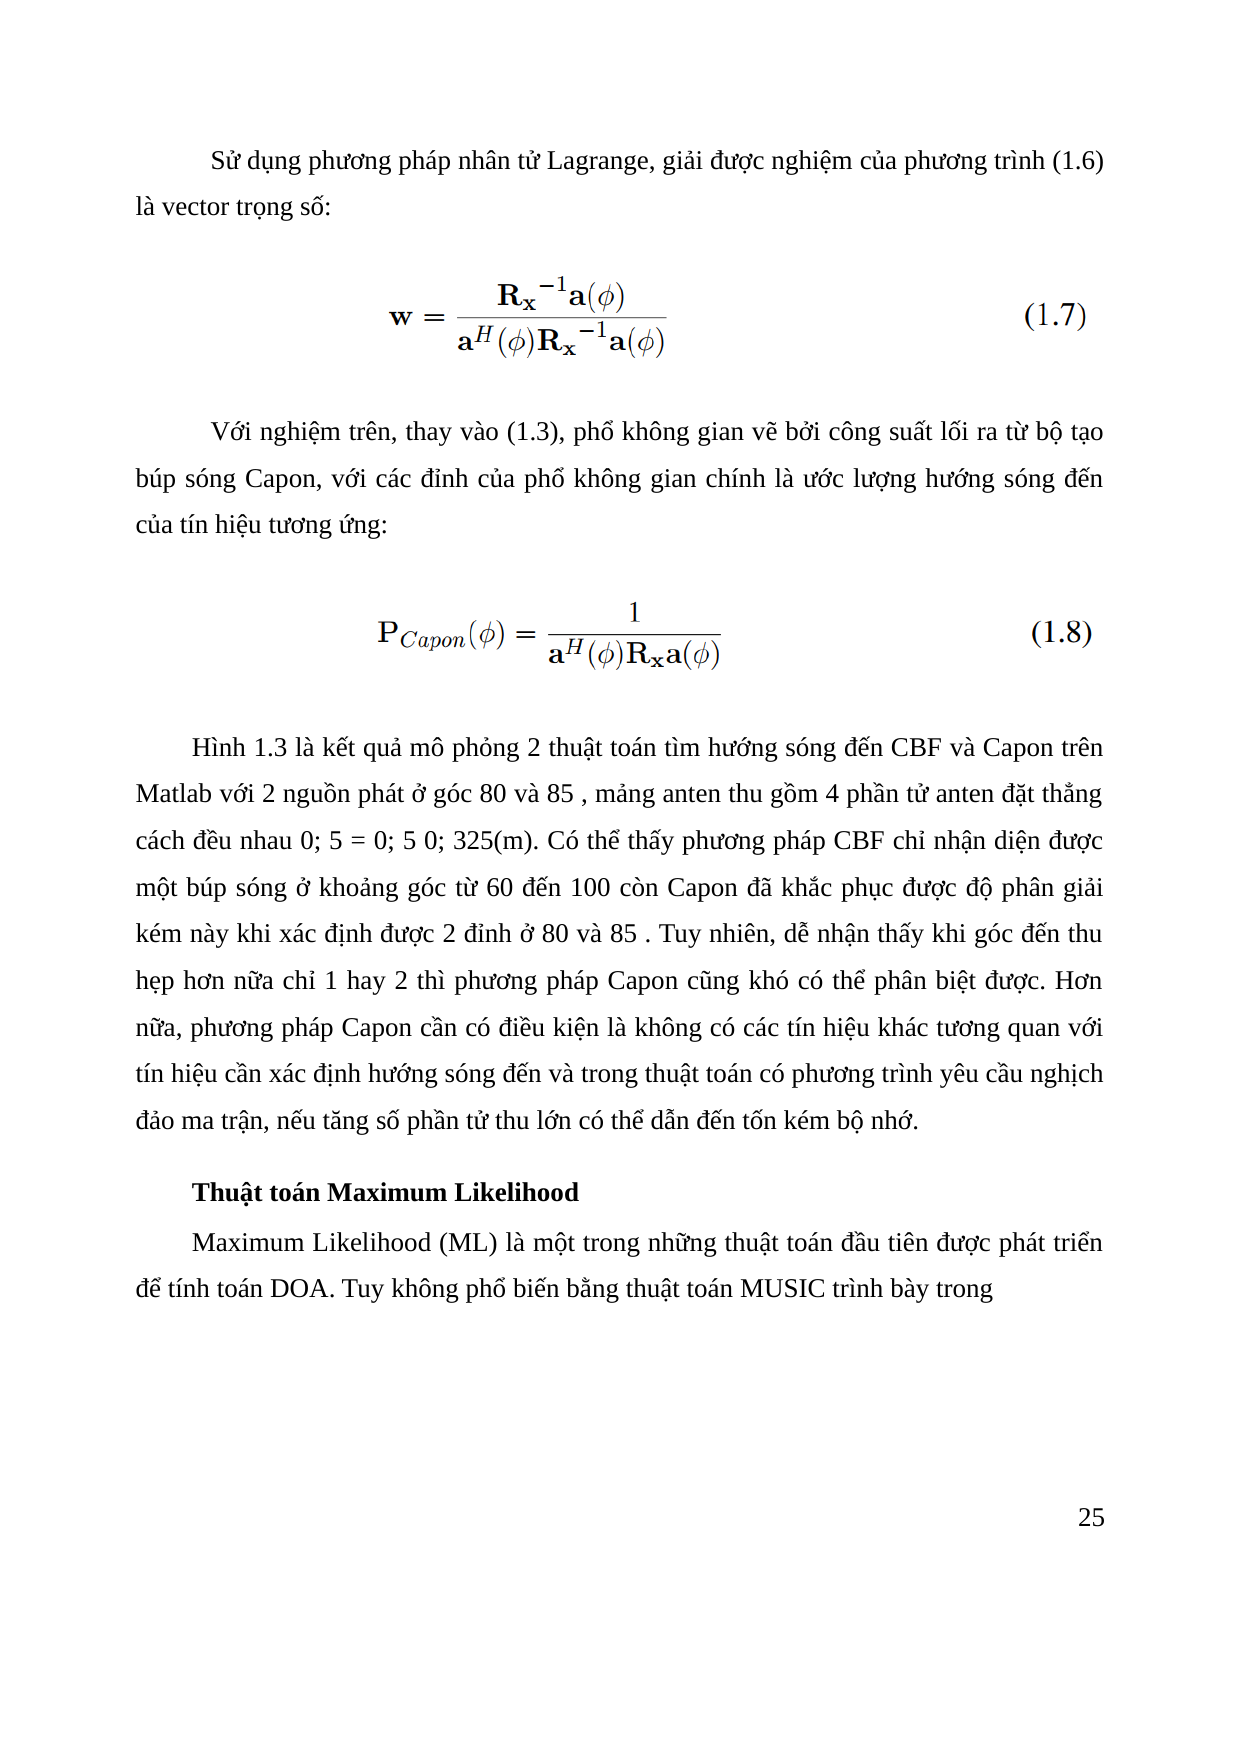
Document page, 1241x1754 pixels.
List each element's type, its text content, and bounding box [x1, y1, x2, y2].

text Sử dụng phương pháp nhân tử Lagrange, giải được nghiệm của phương trình (1.6) là vector trọng số: [135, 144, 1105, 222]
picture [358, 580, 1105, 691]
text Với nghiệm trên, thay vào (1.3), phổ không gian vẽ bởi công suất lối ra từ bộ tạo búp sóng Capon, với các đỉnh của phổ không gian chính là ước lượng hướng sóng đến của tín hiệu tương ứng: [135, 415, 1105, 540]
text Thuật toán Maximum Likelihood [135, 1176, 1105, 1207]
picture [364, 262, 1105, 375]
text Hình 1.3 là kết quả mô phỏng 2 thuật toán tìm hướng sóng đến CBF và Capon trên Matlab với 2 nguồn phát ở góc 80 và 85 , mảng anten thu gồm 4 phần tử anten đặt thẳng cách đều nhau 0; 5 = 0; 5 0; 325(m). Có thể thấy phương pháp CBF chỉ nhận diện được một búp sóng ở khoảng góc từ 60 đến 100 còn Capon đã khắc phục được độ phân giải kém này khi xác định được 2 đỉnh ở 80 và 85 . Tuy nhiên, dễ nhận thấy khi góc đến thu hẹp hơn nữa chỉ 1 hay 2 thì phương pháp Capon cũng khó có thể phân biệt được. Hơn nữa, phương pháp Capon cần có điều kiện là không có các tín hiệu khác tương quan với tín hiệu cần xác định hướng sóng đến và trong thuật toán có phương trình yêu cầu nghịch đảo ma trận, nếu tăng số phần tử thu lớn có thể dẫn đến tốn kém bộ nhớ. [135, 731, 1105, 1135]
text Maximum Likelihood (ML) là một trong những thuật toán đầu tiên được phát triển để tính toán DOA. Tuy không phổ biến bằng thuật toán MUSIC trình bày trong [135, 1226, 1105, 1303]
